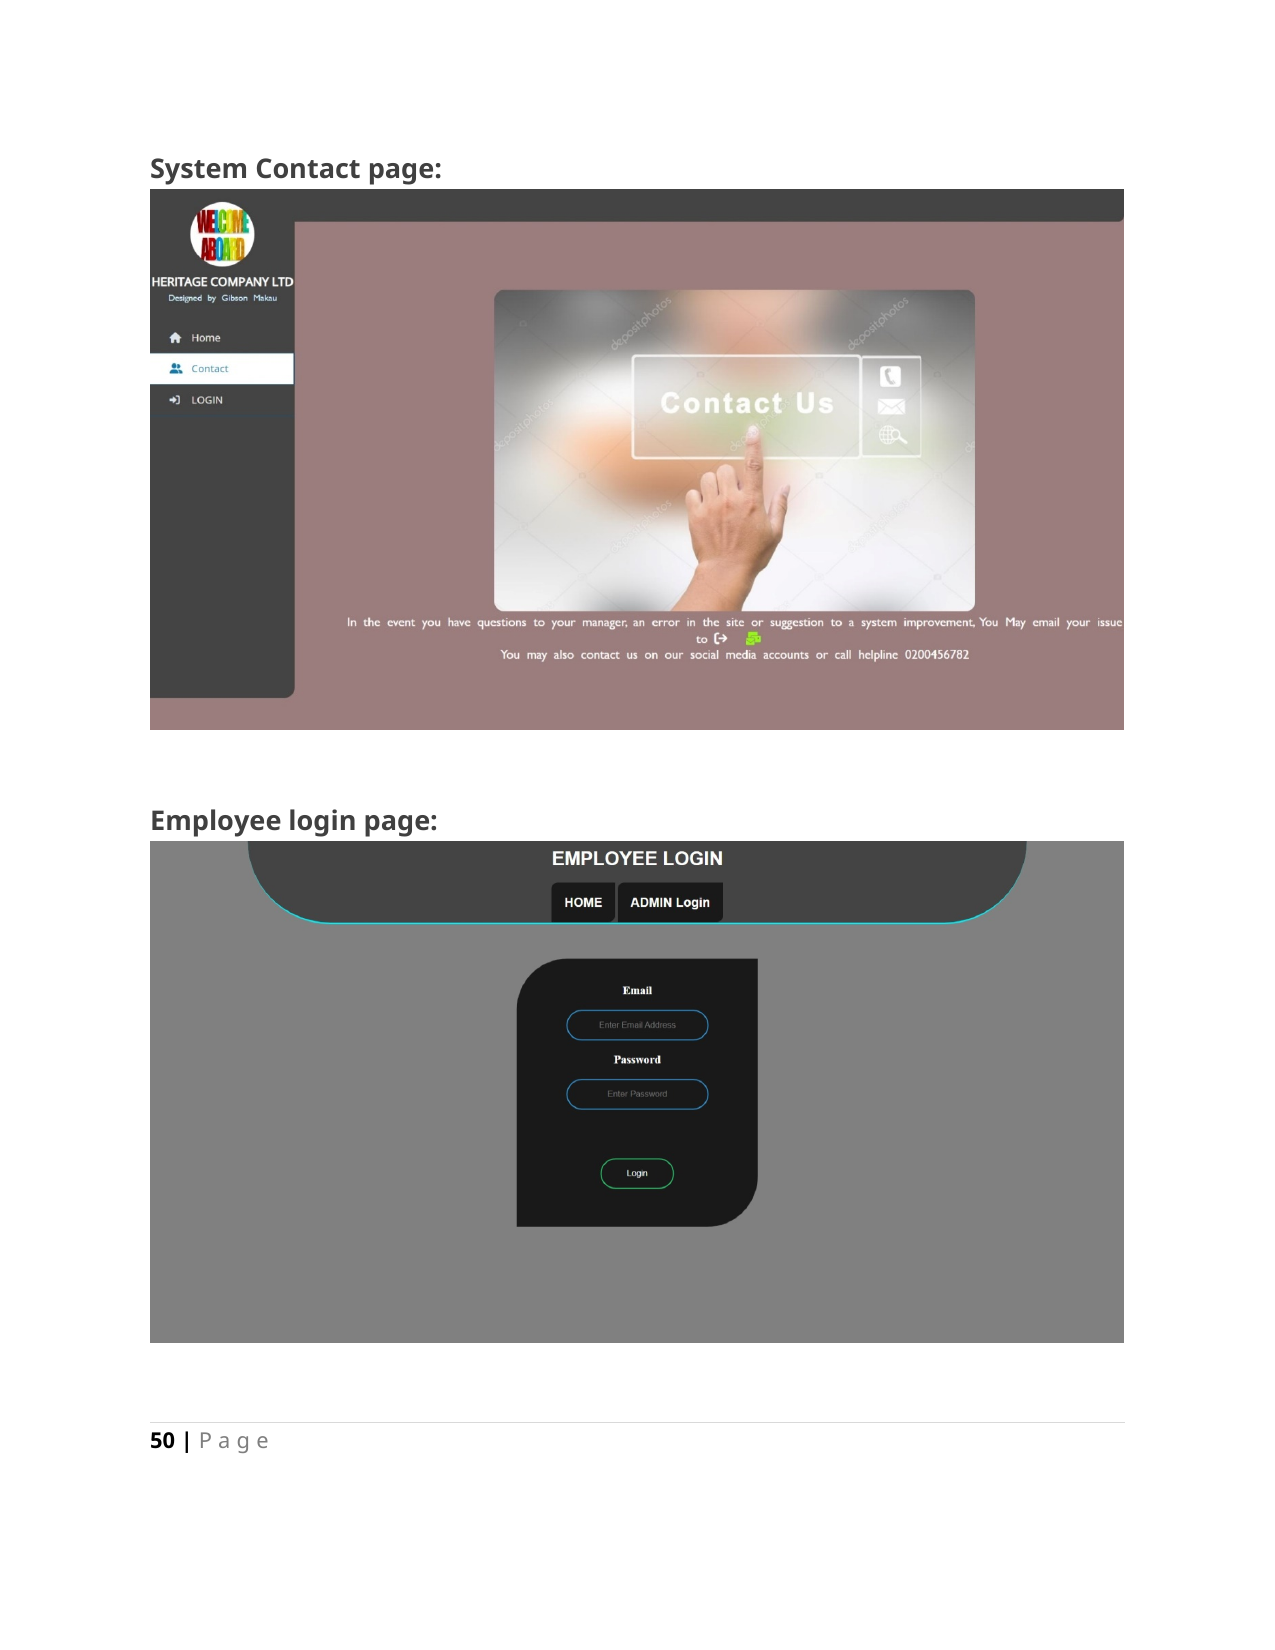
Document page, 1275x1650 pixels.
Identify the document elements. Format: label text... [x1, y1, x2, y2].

picture [150, 841, 1124, 1343]
picture [150, 189, 1124, 730]
